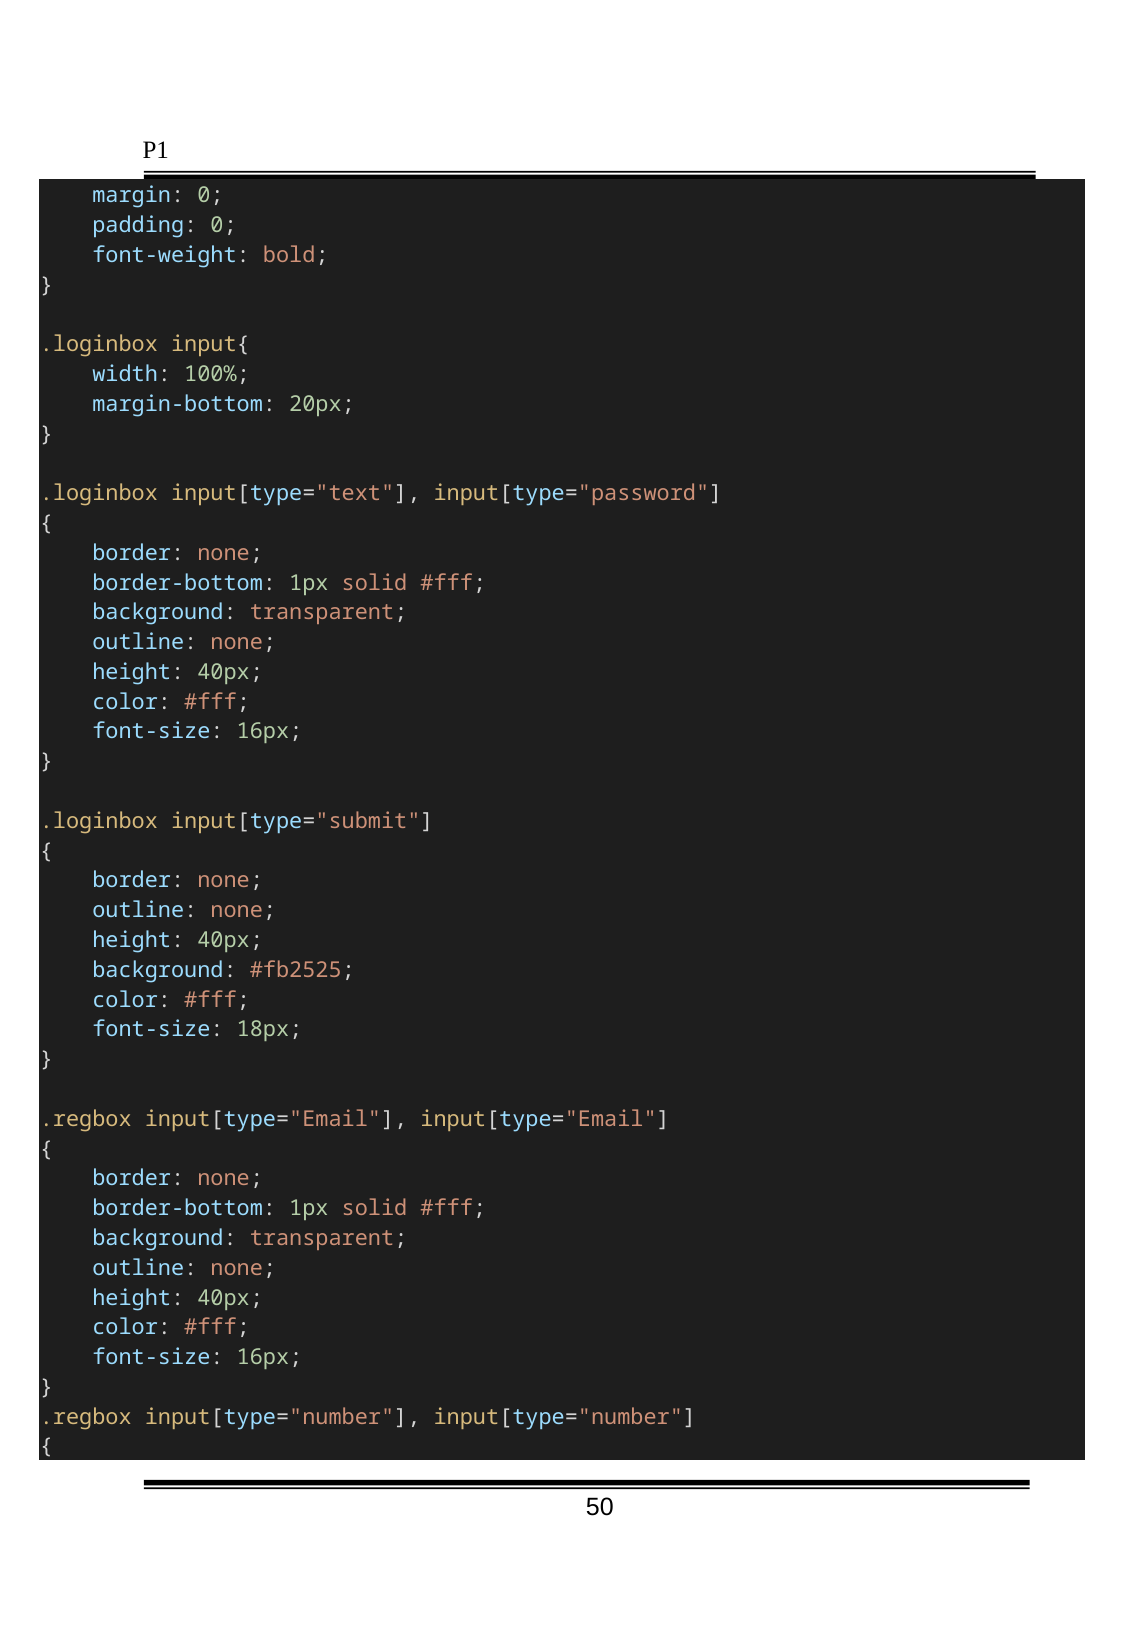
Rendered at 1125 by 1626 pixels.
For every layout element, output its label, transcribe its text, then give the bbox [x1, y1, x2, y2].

text } [39, 417, 1085, 447]
text margin-bottom: 20px; [39, 388, 1085, 417]
text height: 40px; [39, 656, 1085, 686]
text color: #fff; [39, 983, 1085, 1013]
text .loginbox input[type="text"], input[type="password"] [39, 477, 1085, 507]
text } [39, 1371, 1085, 1401]
text } [39, 1043, 1085, 1073]
text height: 40px; [39, 924, 1085, 954]
text .loginbox input{ [39, 328, 1085, 358]
text color: #fff; [39, 1311, 1085, 1341]
text } [39, 268, 1085, 298]
text height: 40px; [39, 1281, 1085, 1311]
text .regbox input[type="number"], input[type="number"] [39, 1401, 1085, 1430]
text .regbox input[type="Email"], input[type="Email"] [39, 1103, 1085, 1132]
text background: #fb2525; [39, 954, 1085, 983]
text border-bottom: 1px solid #fff; [39, 566, 1085, 596]
text border: none; [39, 1162, 1085, 1192]
text font-size: 18px; [39, 1013, 1085, 1043]
text .loginbox input[type="submit"] [39, 805, 1085, 834]
text background: transparent; [39, 596, 1085, 626]
text border: none; [39, 537, 1085, 566]
text font-size: 16px; [39, 715, 1085, 745]
text margin: 0; [39, 179, 1085, 209]
text font-weight: bold; [39, 239, 1085, 268]
text padding: 0; [39, 209, 1085, 239]
text border: none; [39, 864, 1085, 894]
text outline: none; [39, 894, 1085, 924]
text outline: none; [39, 1252, 1085, 1281]
text { [39, 1132, 1085, 1162]
text color: #fff; [39, 686, 1085, 715]
text background: transparent; [39, 1222, 1085, 1252]
text border-bottom: 1px solid #fff; [39, 1192, 1085, 1222]
text outline: none; [39, 626, 1085, 656]
text font-size: 16px; [39, 1341, 1085, 1371]
text { [39, 834, 1085, 864]
text } [39, 745, 1085, 775]
text { [39, 507, 1085, 537]
text width: 100%; [39, 358, 1085, 388]
text { [39, 1430, 1085, 1460]
